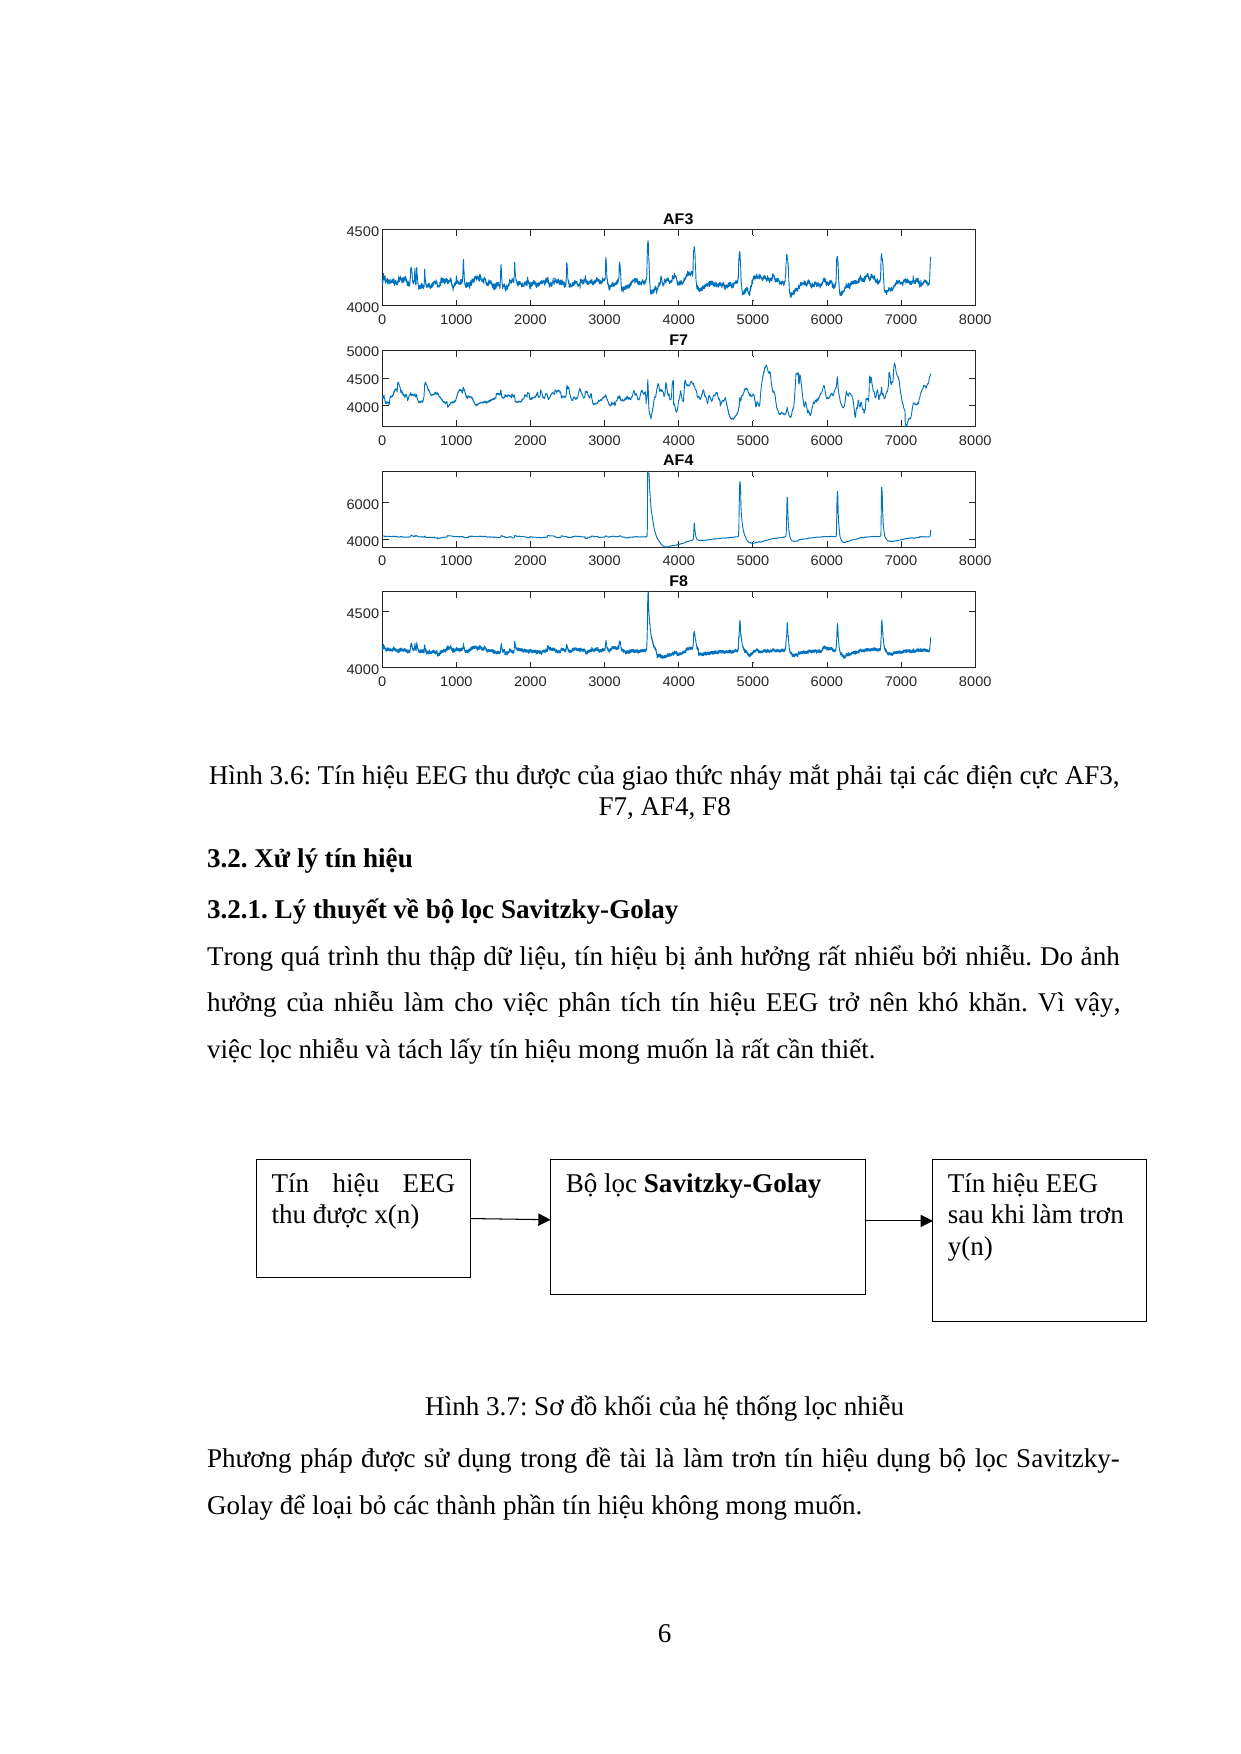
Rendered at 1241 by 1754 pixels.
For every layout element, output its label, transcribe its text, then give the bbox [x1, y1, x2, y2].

text Hình 3.7: Sơ đồ khối của hệ thống lọc nhiễu [207, 1390, 1122, 1421]
subtitle 3.2.1. Lý thuyết về bộ lọc Savitzky-Golay [207, 893, 1122, 924]
text Trong quá trình thu thập dữ liệu, tín hiệu bị ảnh hưởng rất nhiểu bởi nhiễu. Do ảnh hưởng của nhiễu làm cho việc phân tích tín hiệu EEG trở nên khó khăn. Vì vậy, việc lọc nhiễu và tách lấy tín hiệu mong muốn là rất cần thiết. [207, 939, 1122, 1064]
subtitle 3.2. Xử lý tín hiệu [207, 842, 1122, 873]
text Hình 3.6: Tín hiệu EEG thu được của giao thức nháy mắt phải tại các điện cực AF3, F7, AF4, F8 [207, 759, 1122, 821]
list Phương pháp được sử dụng trong đề tài là làm trơn tín hiệu dụng bộ lọc Savitzky-Golay để loại bỏ các thành phần tín hiệu không mong muốn. [207, 1442, 1122, 1520]
